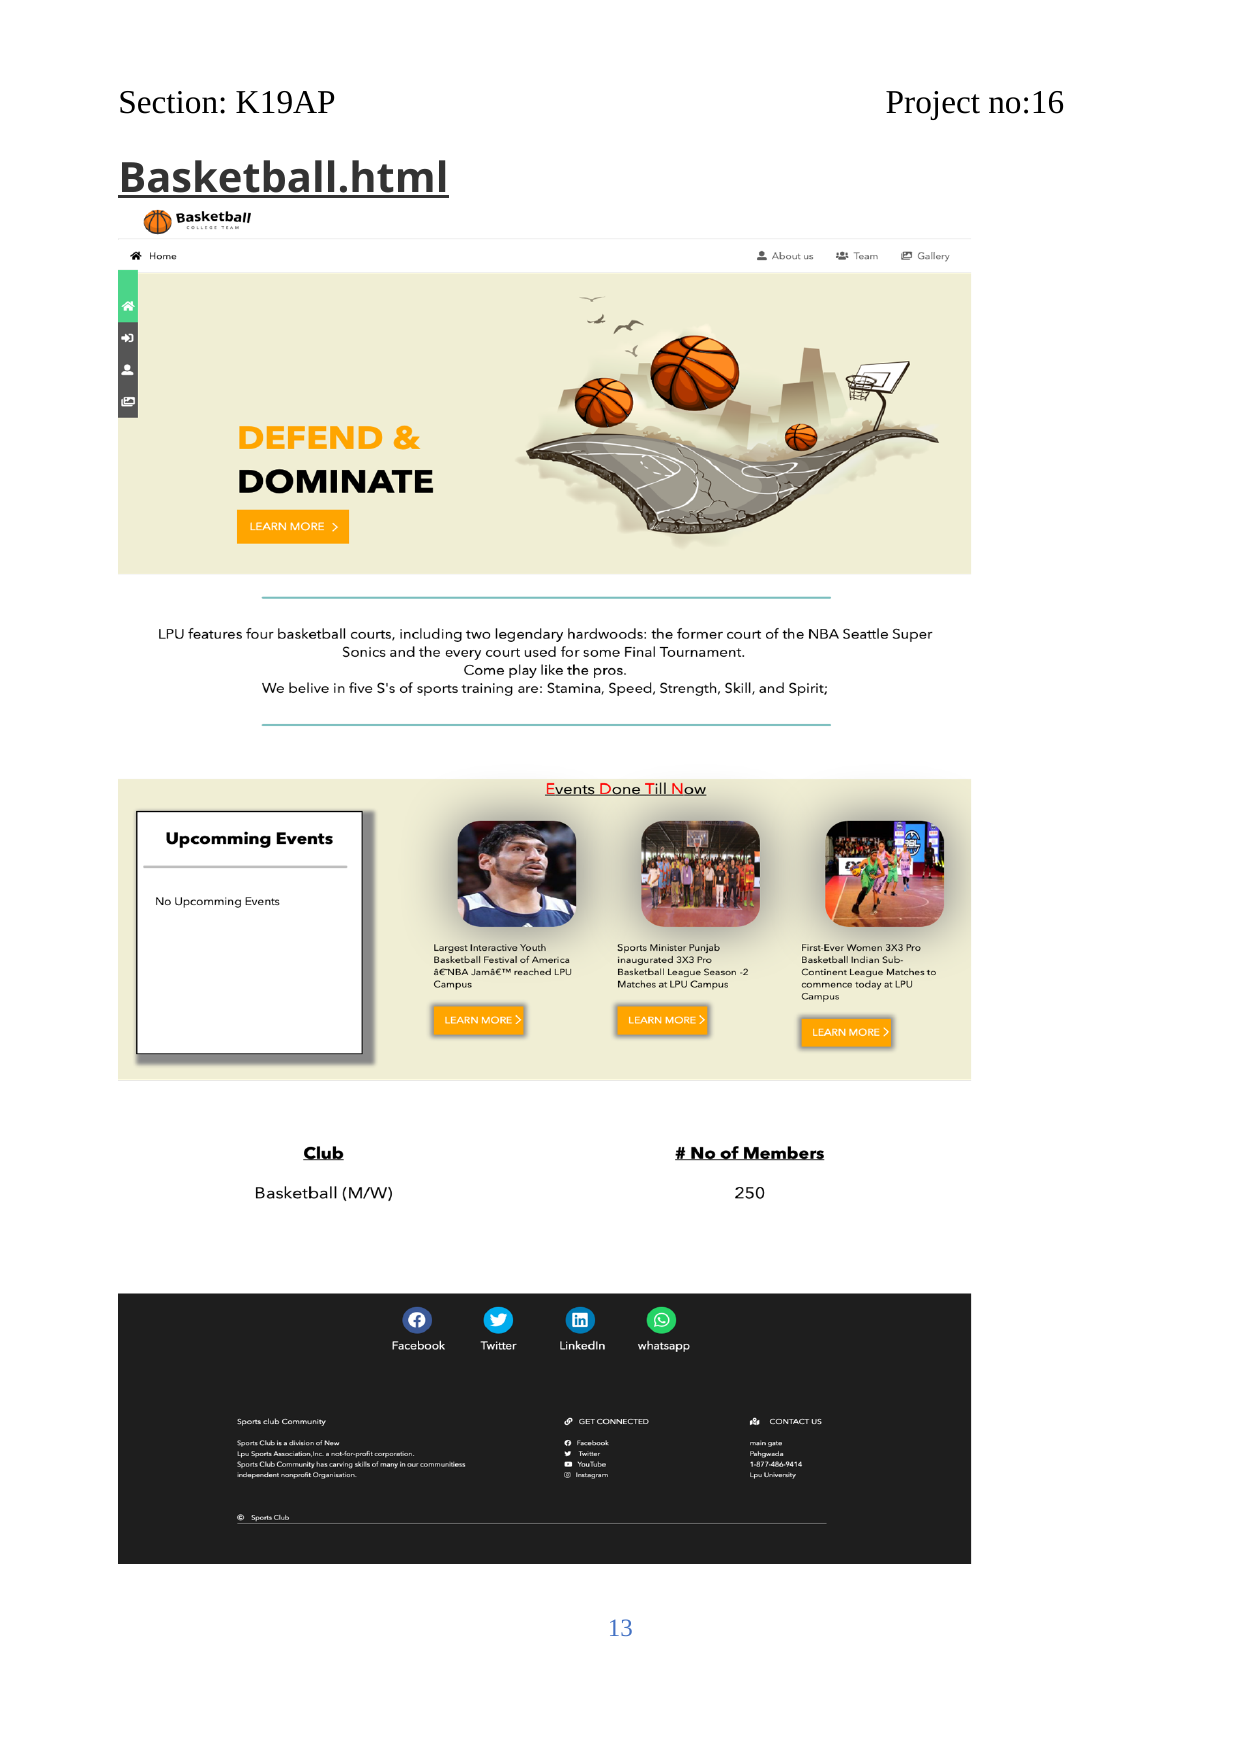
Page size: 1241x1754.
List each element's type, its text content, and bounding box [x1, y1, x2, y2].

text Basketball.html [118, 147, 1122, 204]
picture [118, 204, 972, 1564]
